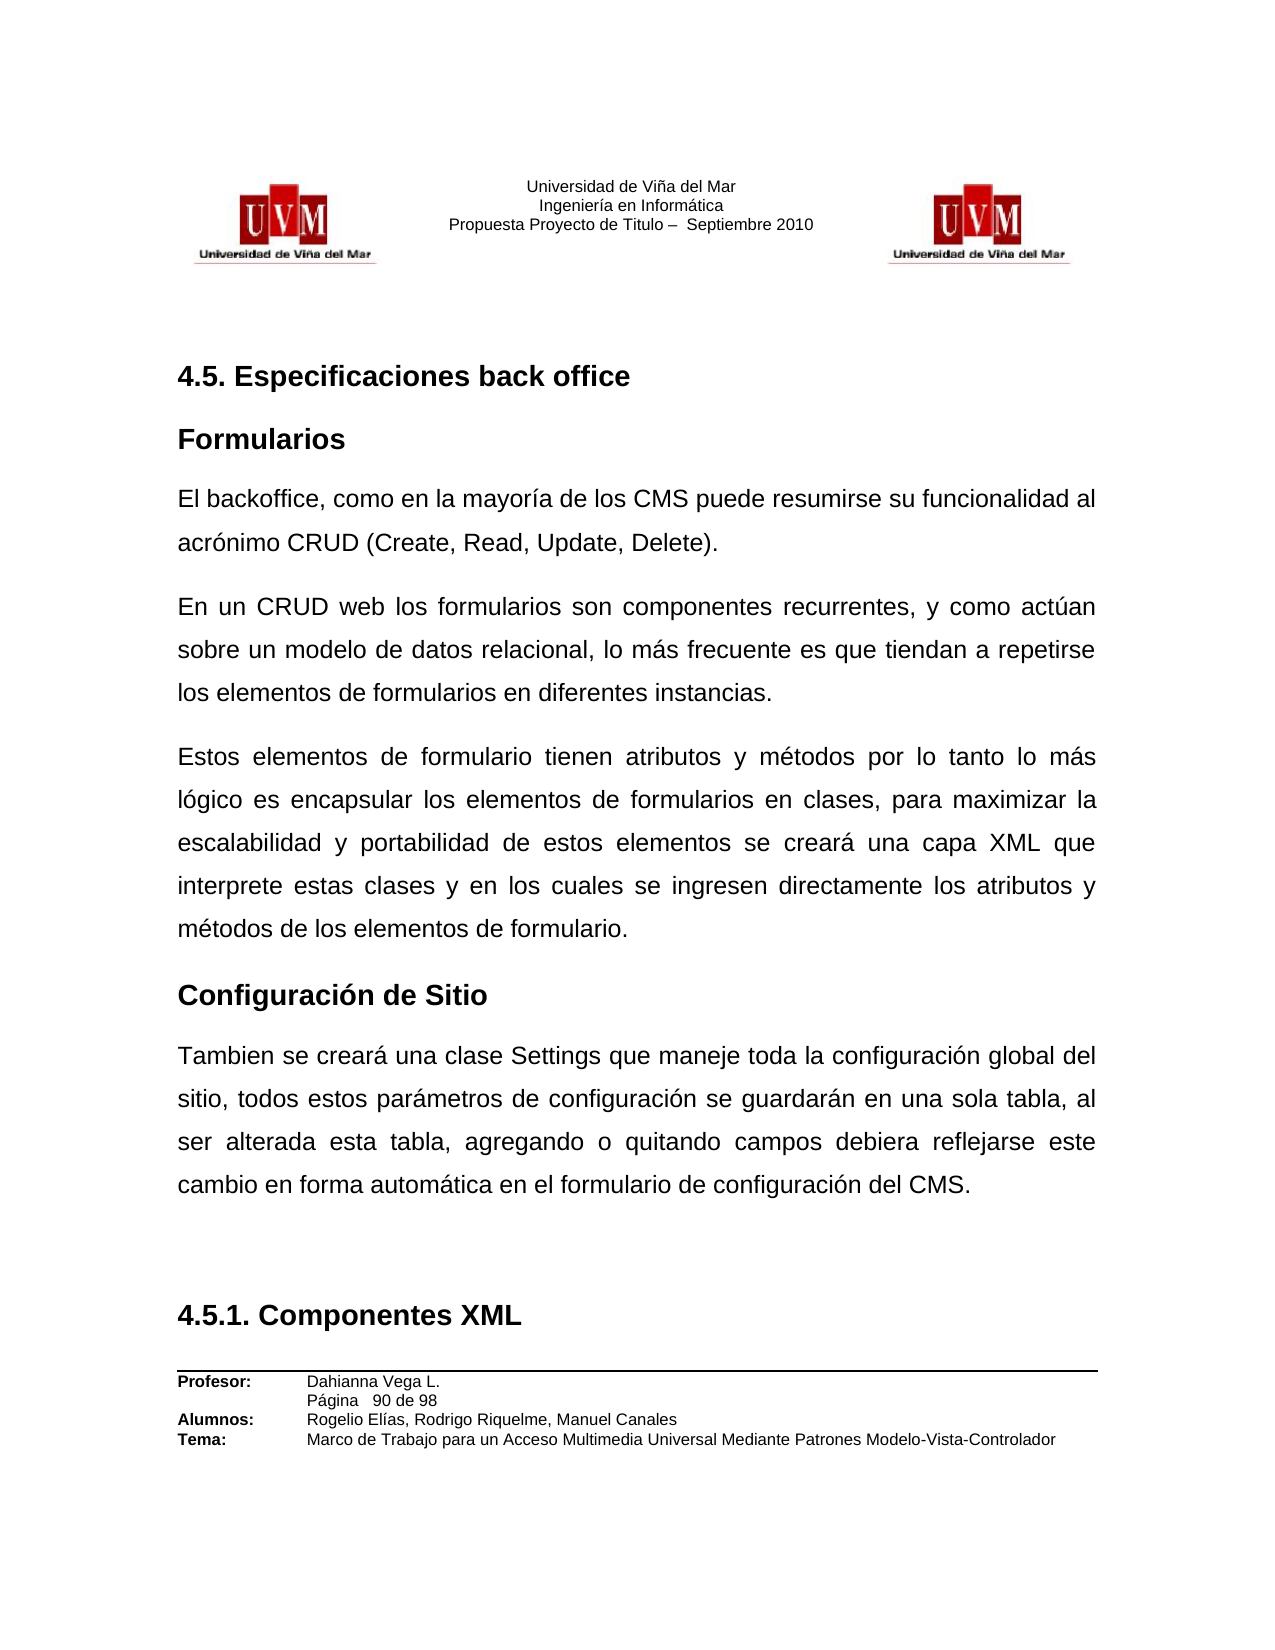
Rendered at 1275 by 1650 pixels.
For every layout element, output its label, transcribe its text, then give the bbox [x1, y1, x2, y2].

text El backoffice, como en la mayoría de los CMS puede resumirse su funcionalidad al acrónimo CRUD (Create, Read, Update, Delete). [177, 484, 1098, 556]
text Tambien se creará una clase Settings que maneje toda la configuración global del sitio, todos estos parámetros de configuración se guardarán en una sola tabla, al ser alterada esta tabla, agregando o quitando campos debiera reflejarse este cambio en forma automática en el formulario de configuración del CMS. [177, 1041, 1098, 1199]
picture [871, 176, 1084, 267]
subtitle 4.5. Especificaciones back office [177, 359, 1098, 392]
subtitle 4.5.1. Componentes XML [177, 1298, 1098, 1332]
text Estos elementos de formulario tienen atributos y métodos por lo tanto lo más lógico es encapsular los elementos de formularios en clases, para maximizar la escalabilidad y portabilidad de estos elementos se creará una capa XML que interprete estas clases y en los cuales se ingresen directamente los atributos y métodos de los elementos de formulario. [177, 742, 1098, 943]
subtitle Configuración de Sitio [177, 978, 1098, 1012]
text En un CRUD web los formularios son componentes recurrentes, y como actúan sobre un modelo de datos relacional, lo más frecuente es que tiendan a repetirse los elementos de formularios en diferentes instancias. [177, 592, 1098, 707]
picture [177, 176, 390, 267]
subtitle Formularios [177, 422, 1098, 455]
